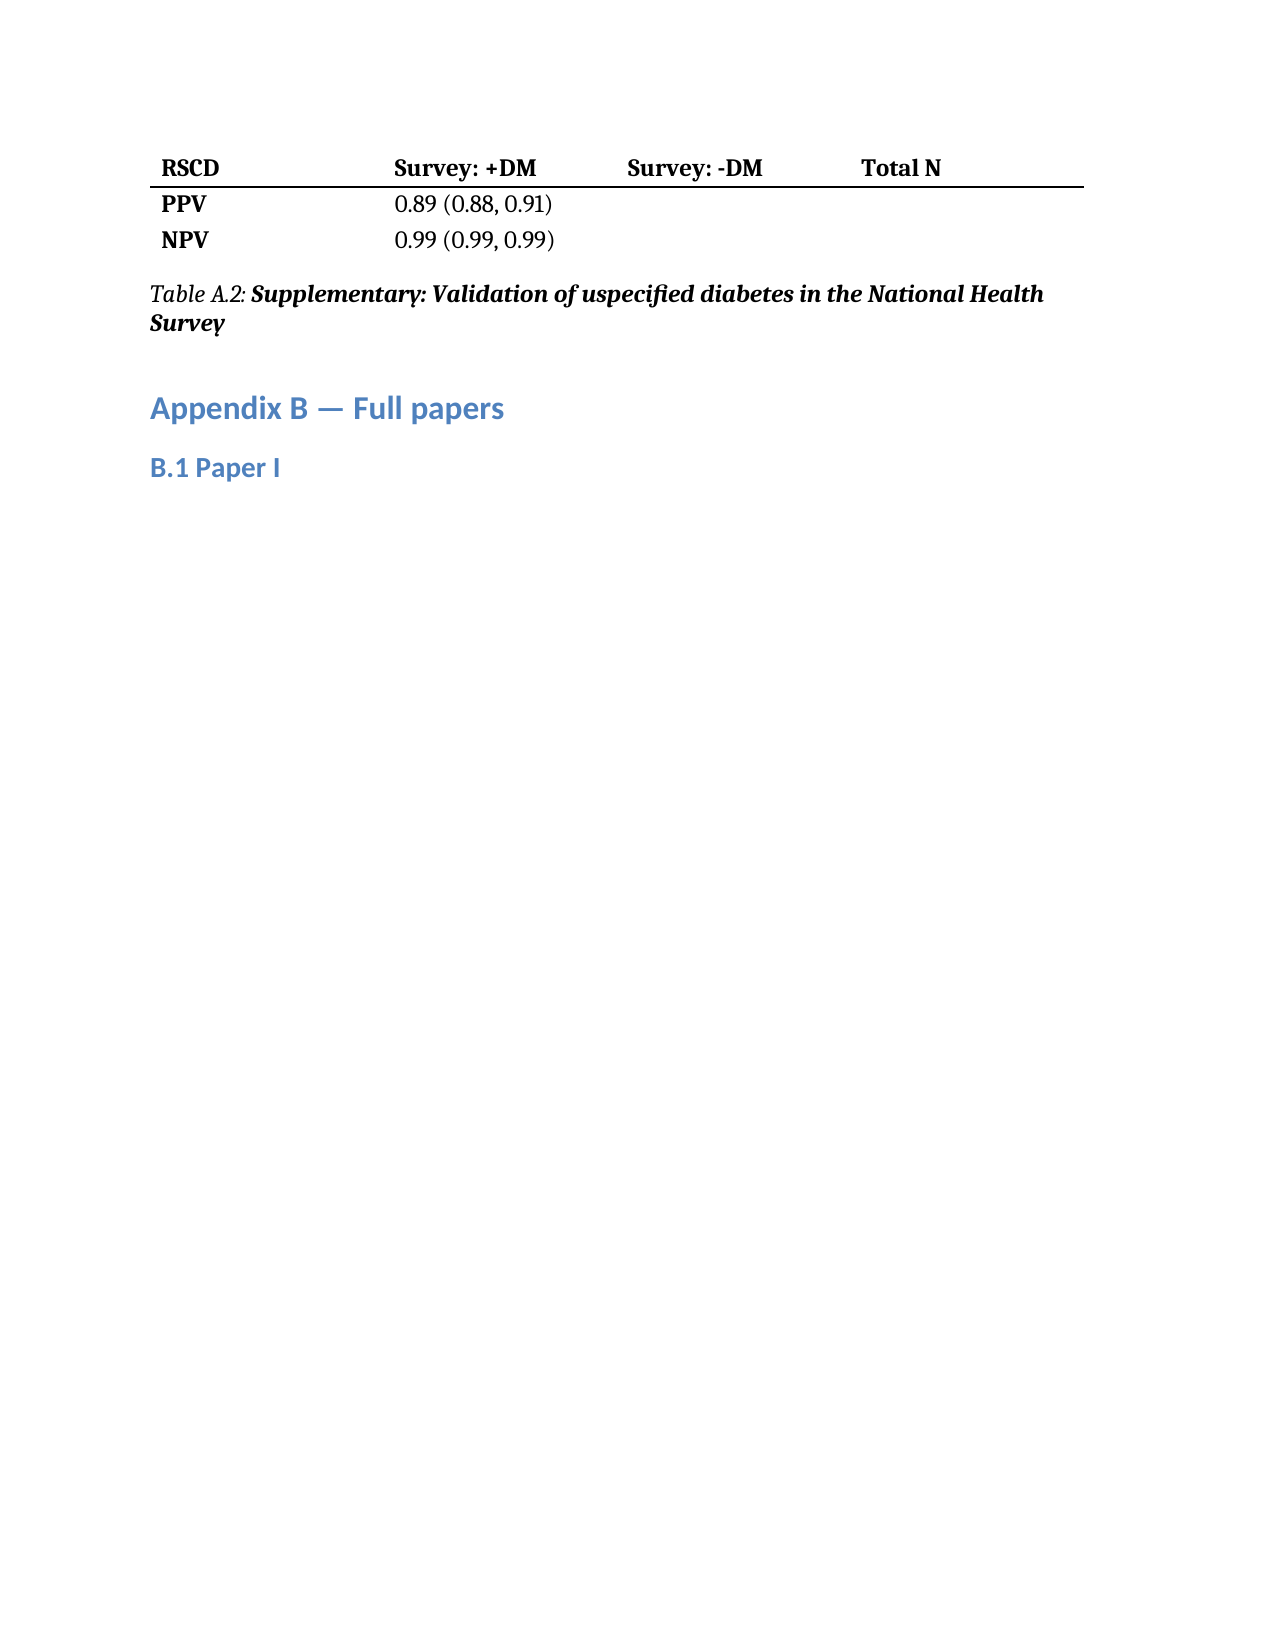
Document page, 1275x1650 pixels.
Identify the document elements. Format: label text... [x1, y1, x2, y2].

subtitle B.1 Paper I [150, 449, 1125, 484]
subtitle Appendix B — Full papers [150, 387, 1125, 428]
text Table A.2: Supplementary: Validation of uspecified diabetes in the National Health Survey [150, 280, 1125, 337]
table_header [139, 150, 1114, 259]
